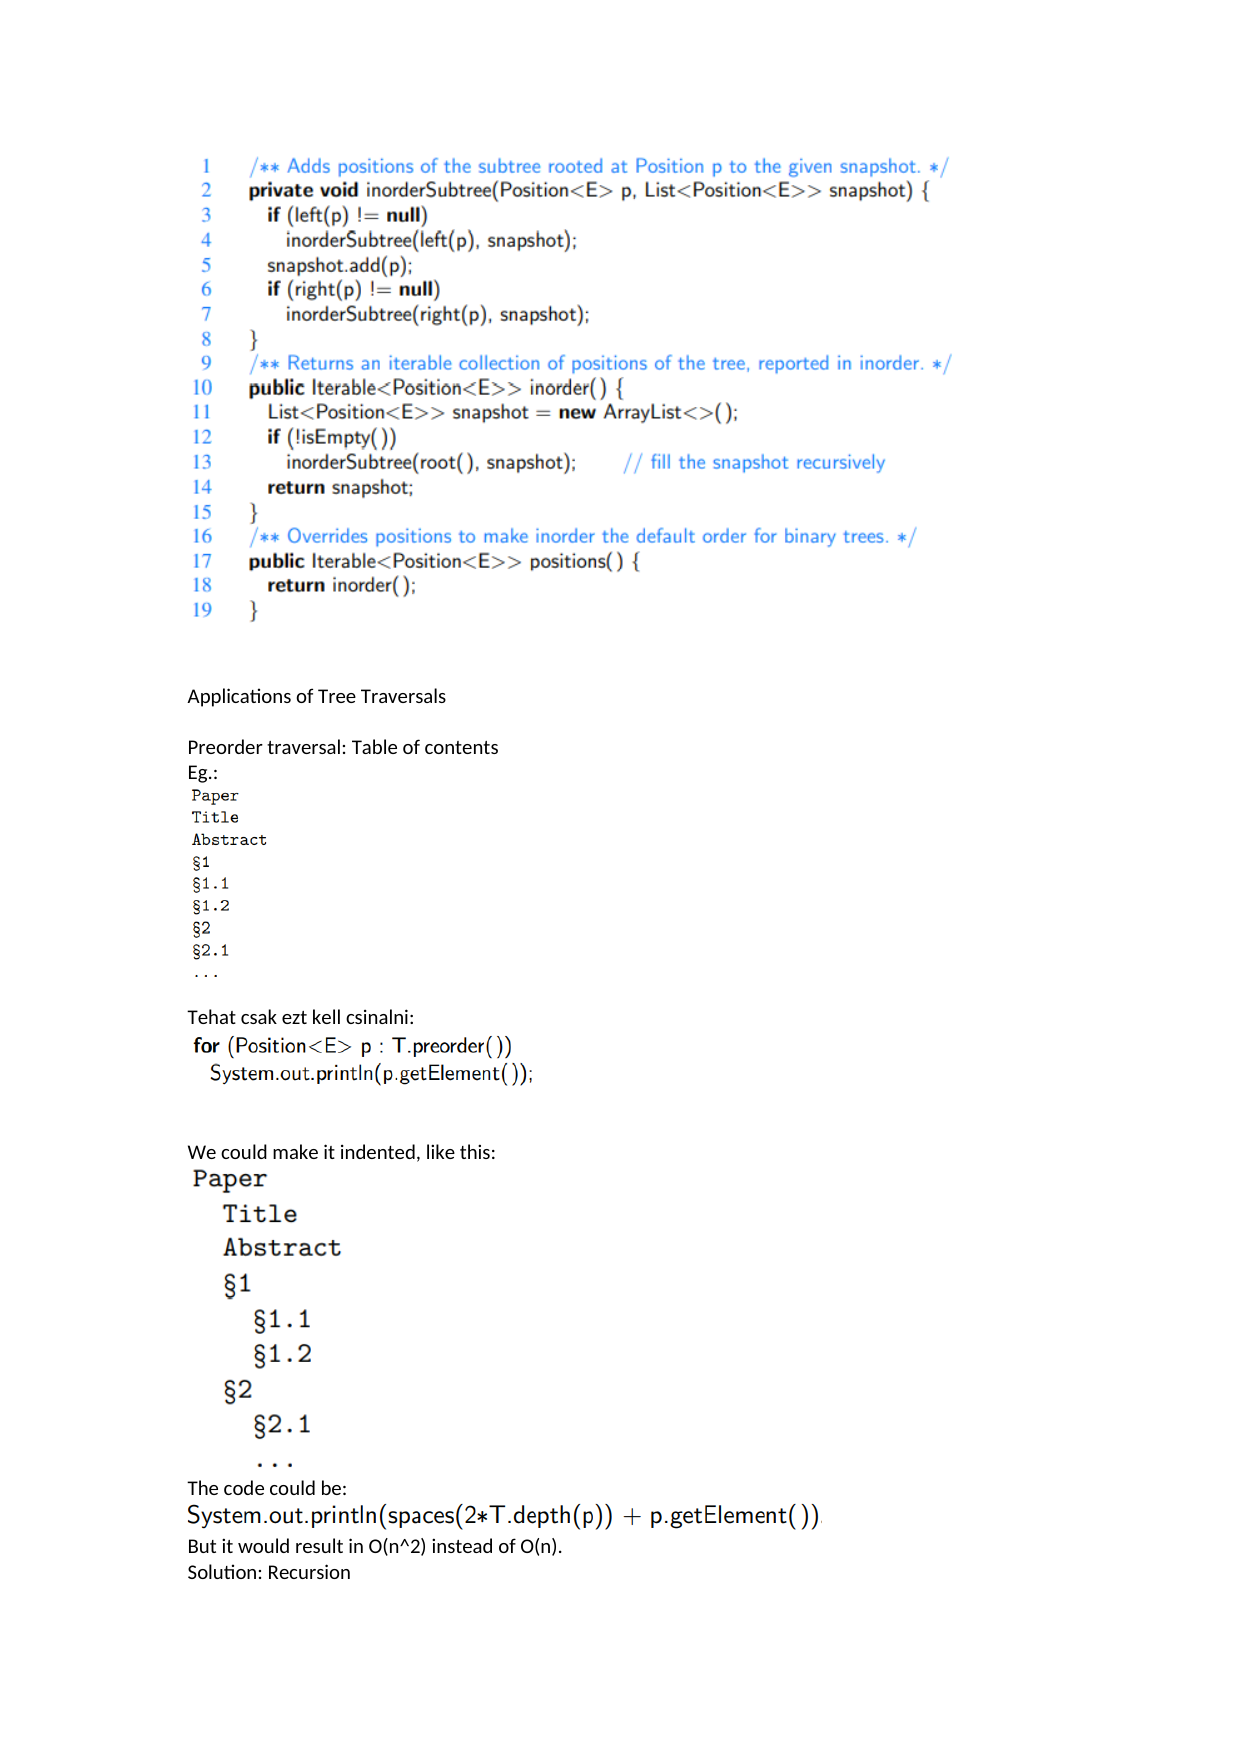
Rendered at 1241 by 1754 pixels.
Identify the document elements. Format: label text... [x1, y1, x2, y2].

list Applications of Tree Traversals [187, 683, 1053, 709]
picture [187, 1029, 537, 1089]
list Solution: Recursion [187, 1559, 1053, 1584]
list Tehat csak ezt kell csinalni: [187, 1004, 1053, 1030]
list We could make it indented, like this: [187, 1139, 1053, 1165]
list Preorder traversal: Table of contents [187, 734, 1053, 759]
picture [187, 1501, 822, 1534]
picture [187, 785, 267, 979]
list But it would result in O(n^2) instead of O(n). [187, 1533, 1053, 1559]
list The code could be: [187, 1476, 1053, 1501]
picture [187, 150, 958, 633]
list Eg.: [187, 759, 1053, 785]
picture [187, 1165, 359, 1476]
